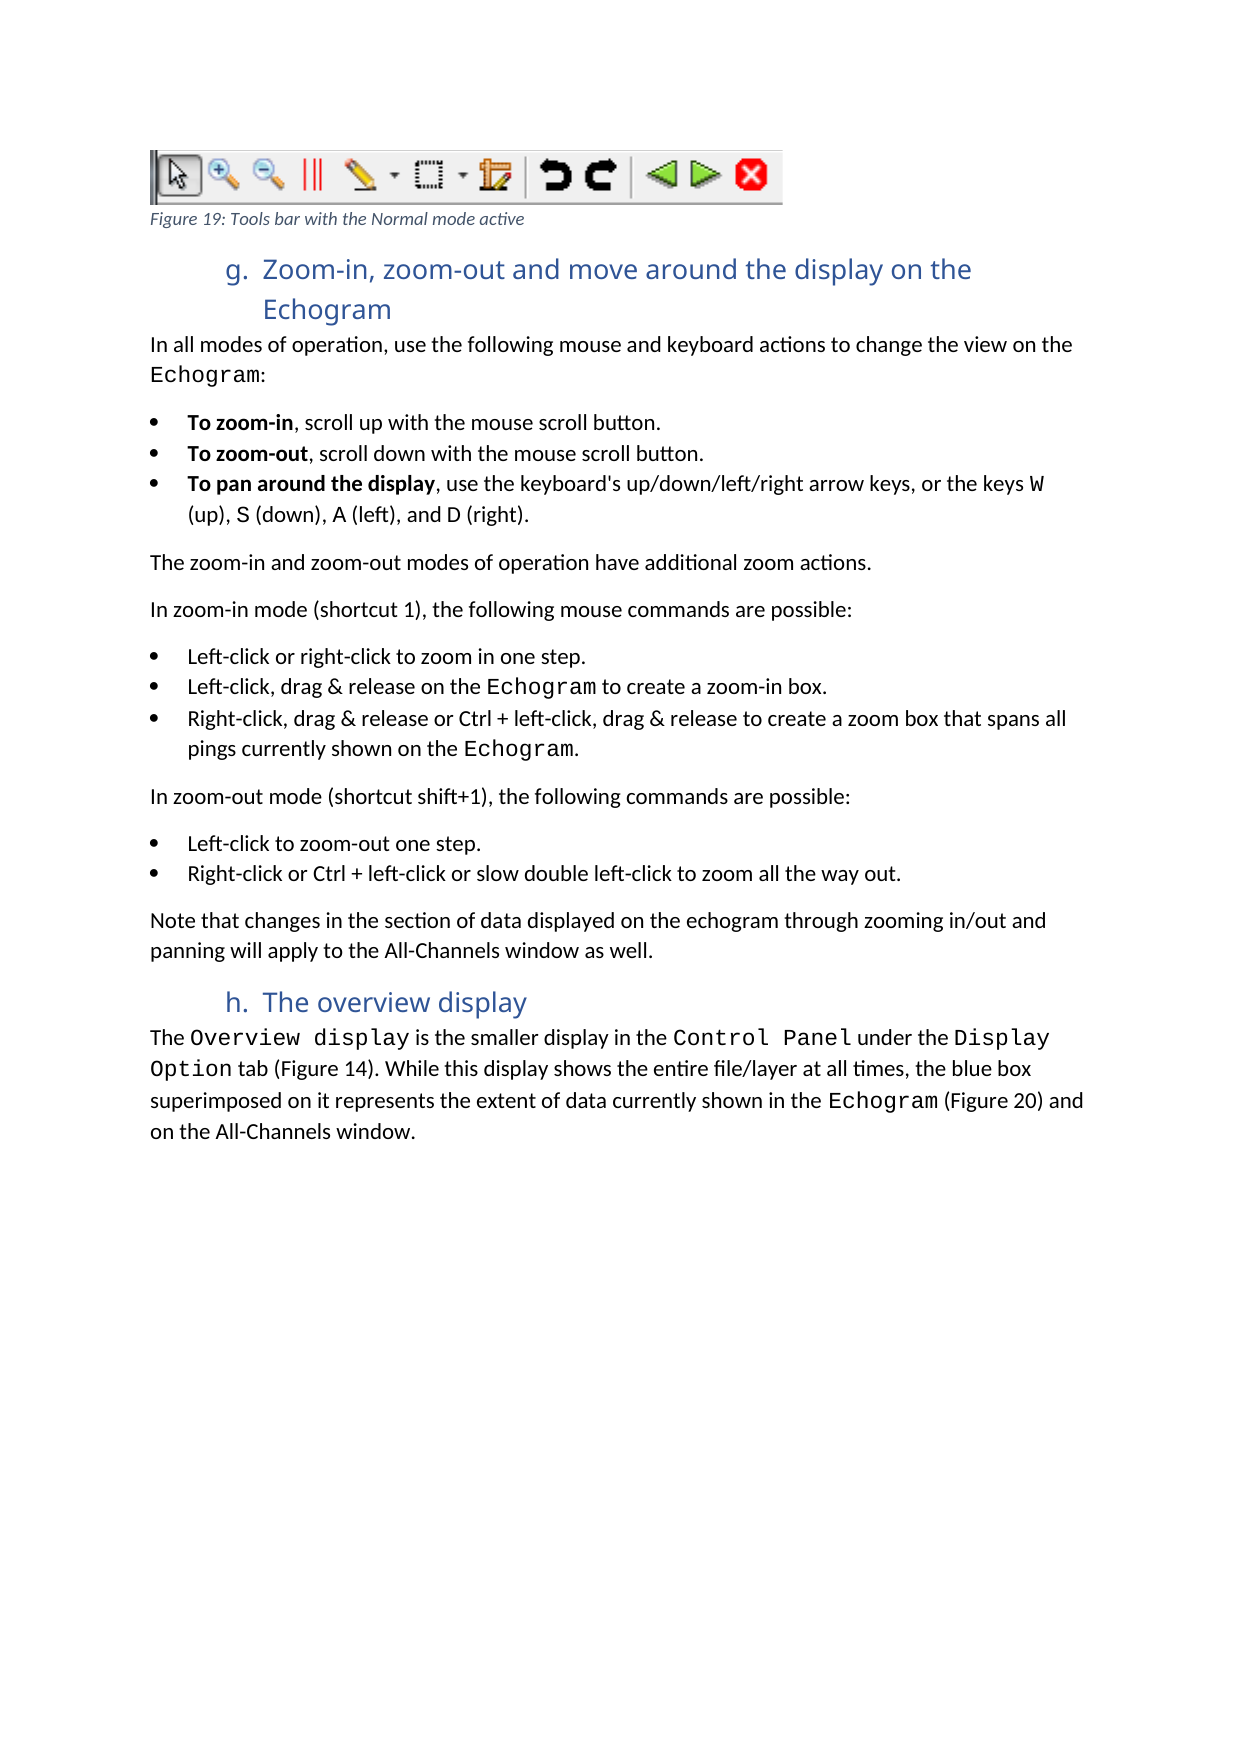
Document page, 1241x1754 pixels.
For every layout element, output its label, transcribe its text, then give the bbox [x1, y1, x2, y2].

text The zoom-in and zoom-out modes of operation have additional zoom actions. [150, 548, 1090, 576]
list To zoom-out, scroll down with the mouse scroll button. [150, 439, 1090, 467]
list To zoom-in, scroll up with the mouse scroll button. [150, 408, 1090, 437]
text In zoom-in mode (shortcut 1), the following mouse commands are possible: [150, 595, 1090, 623]
list Left-click to zoom-out one step. [150, 829, 1090, 857]
subtitle The overview display [225, 983, 1090, 1020]
subtitle Zoom-in, zoom-out and move around the display on the Echogram [225, 251, 1090, 327]
text In zoom-out mode (shortcut shift+1), the following commands are possible: [150, 782, 1090, 810]
picture [150, 150, 783, 205]
text The Overview display is the smaller display in the Control Panel under the Display Option tab (Figure 14). While this display shows the entire file/layer at all times, the blue box superimposed on it represents the extent of data currently shown in the Echogram (Figure 20) and on the All-Channels window. [150, 1023, 1090, 1145]
list To pan around the display, use the keyboard's up/down/left/right arrow keys, or the keys W (up), S (down), A (left), and D (right). [150, 469, 1090, 529]
text Note that changes in the section of data displayed on the echogram through zooming in/out and panning will apply to the All-Channels window as well. [150, 906, 1090, 964]
text In all modes of operation, use the following mouse and keyboard actions to change the view on the Echogram: [150, 330, 1090, 389]
list Right-click or Ctrl + left-click or slow double left-click to zoom all the way out. [150, 859, 1090, 887]
list Right-click, drag & release or Ctrl + left-click, drag & release to create a zoom box that spans all pings currently shown on the Echogram. [150, 704, 1090, 763]
list Left-click, drag & release on the Echogram to create a zoom-in box. [150, 672, 1090, 702]
list Left-click or right-click to zoom in one step. [150, 642, 1090, 670]
